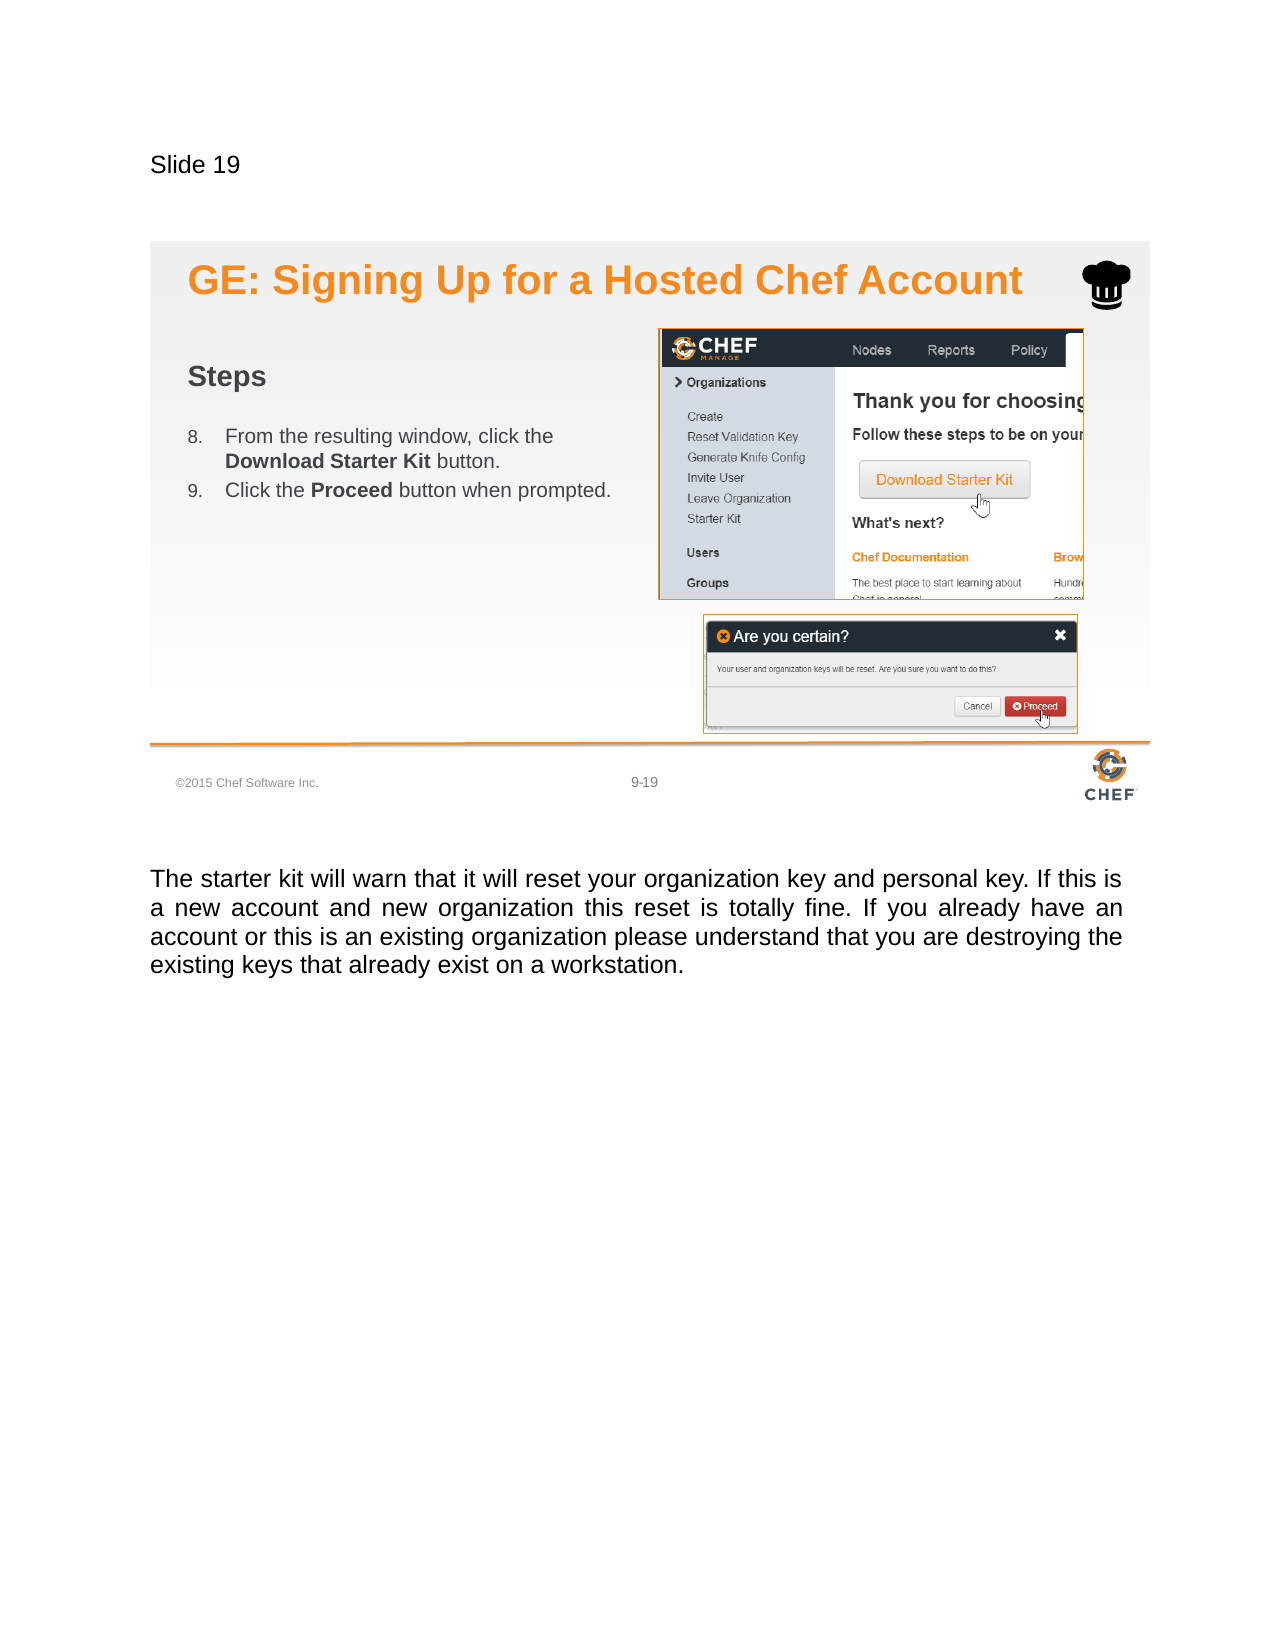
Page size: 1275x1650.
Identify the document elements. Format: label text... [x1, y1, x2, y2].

text Slide 19 [150, 150, 1125, 179]
text The starter kit will warn that it will reset your organization key and personal key. If this is a new account and new organization this reset is totally fine. If you already have an account or this is an existing organization please understand that you are destroying the existing keys that already exist on a workstation. [150, 864, 1125, 979]
